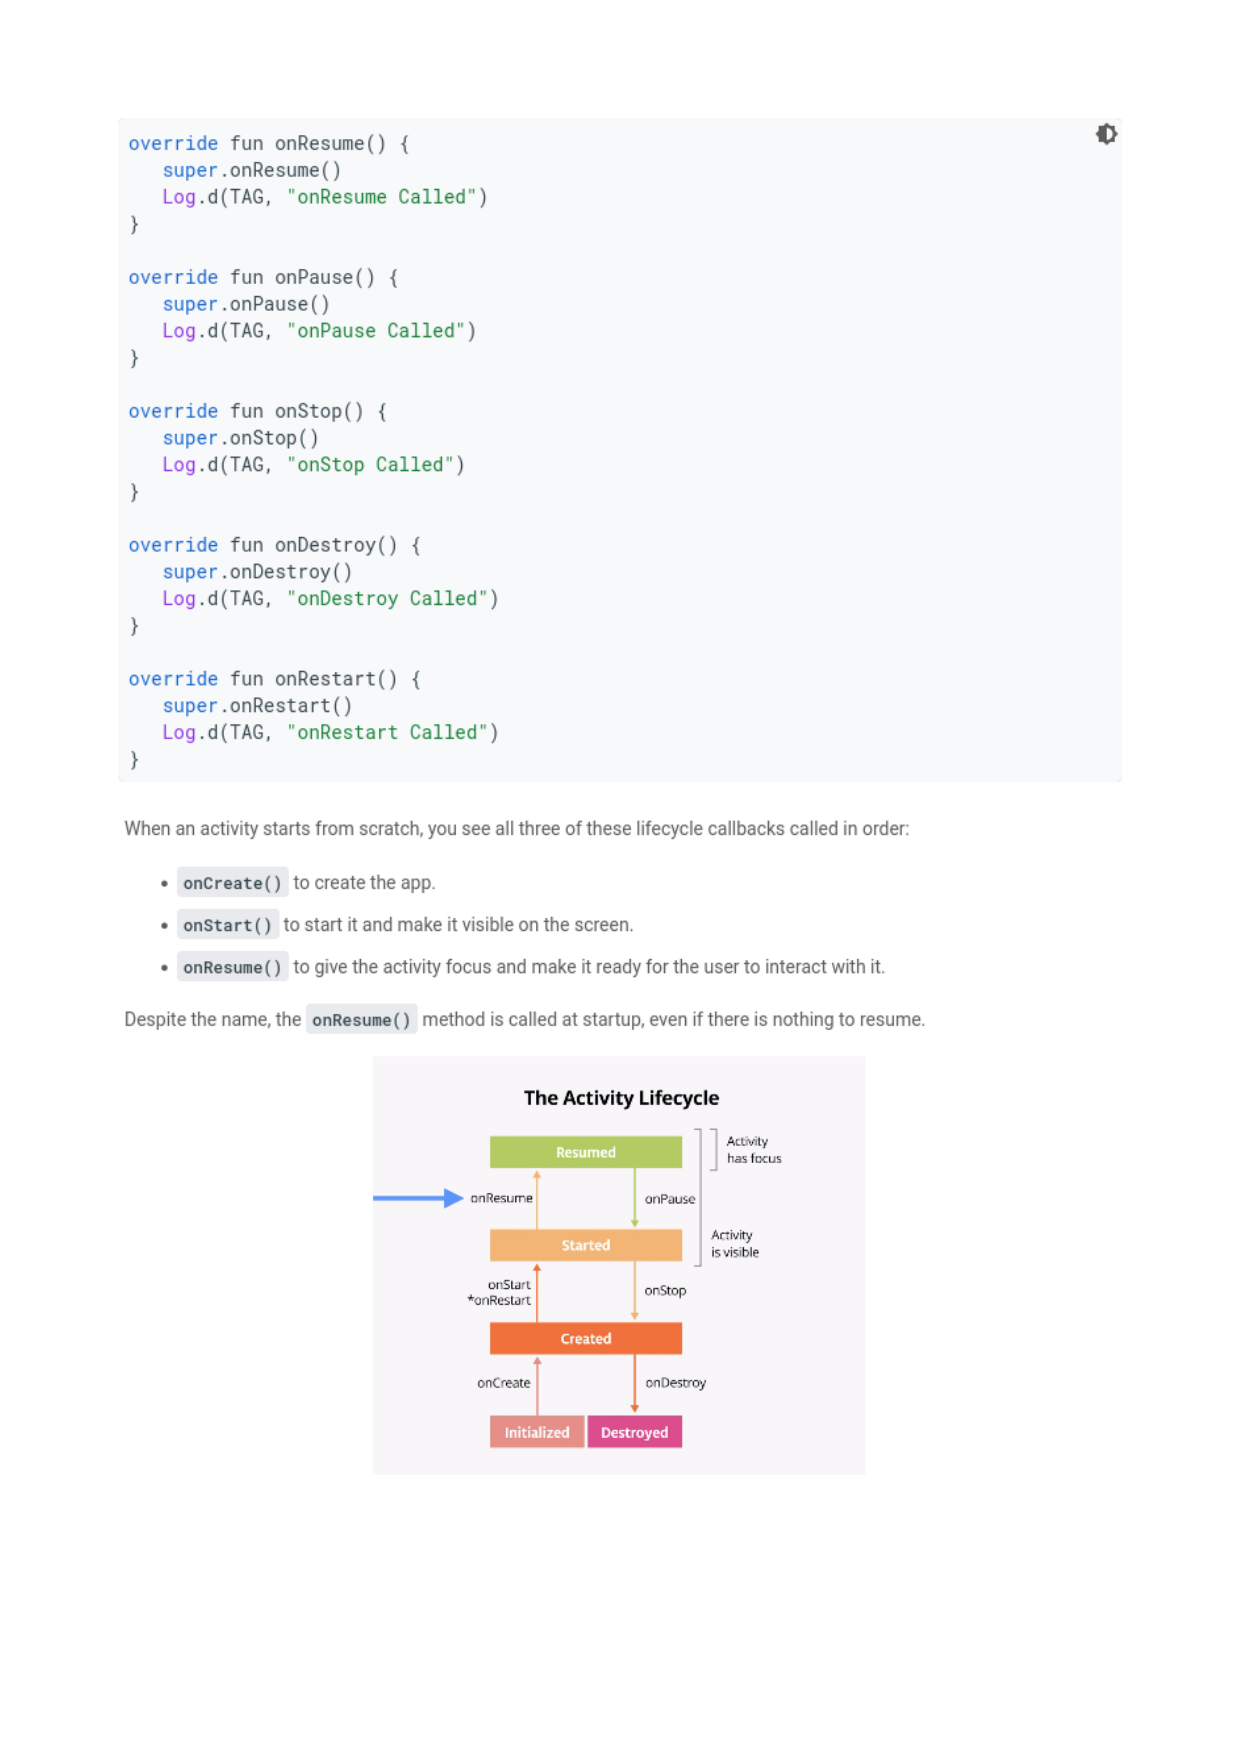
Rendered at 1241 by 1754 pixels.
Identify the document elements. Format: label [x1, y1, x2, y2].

picture [118, 118, 1123, 782]
picture [118, 805, 1123, 1492]
